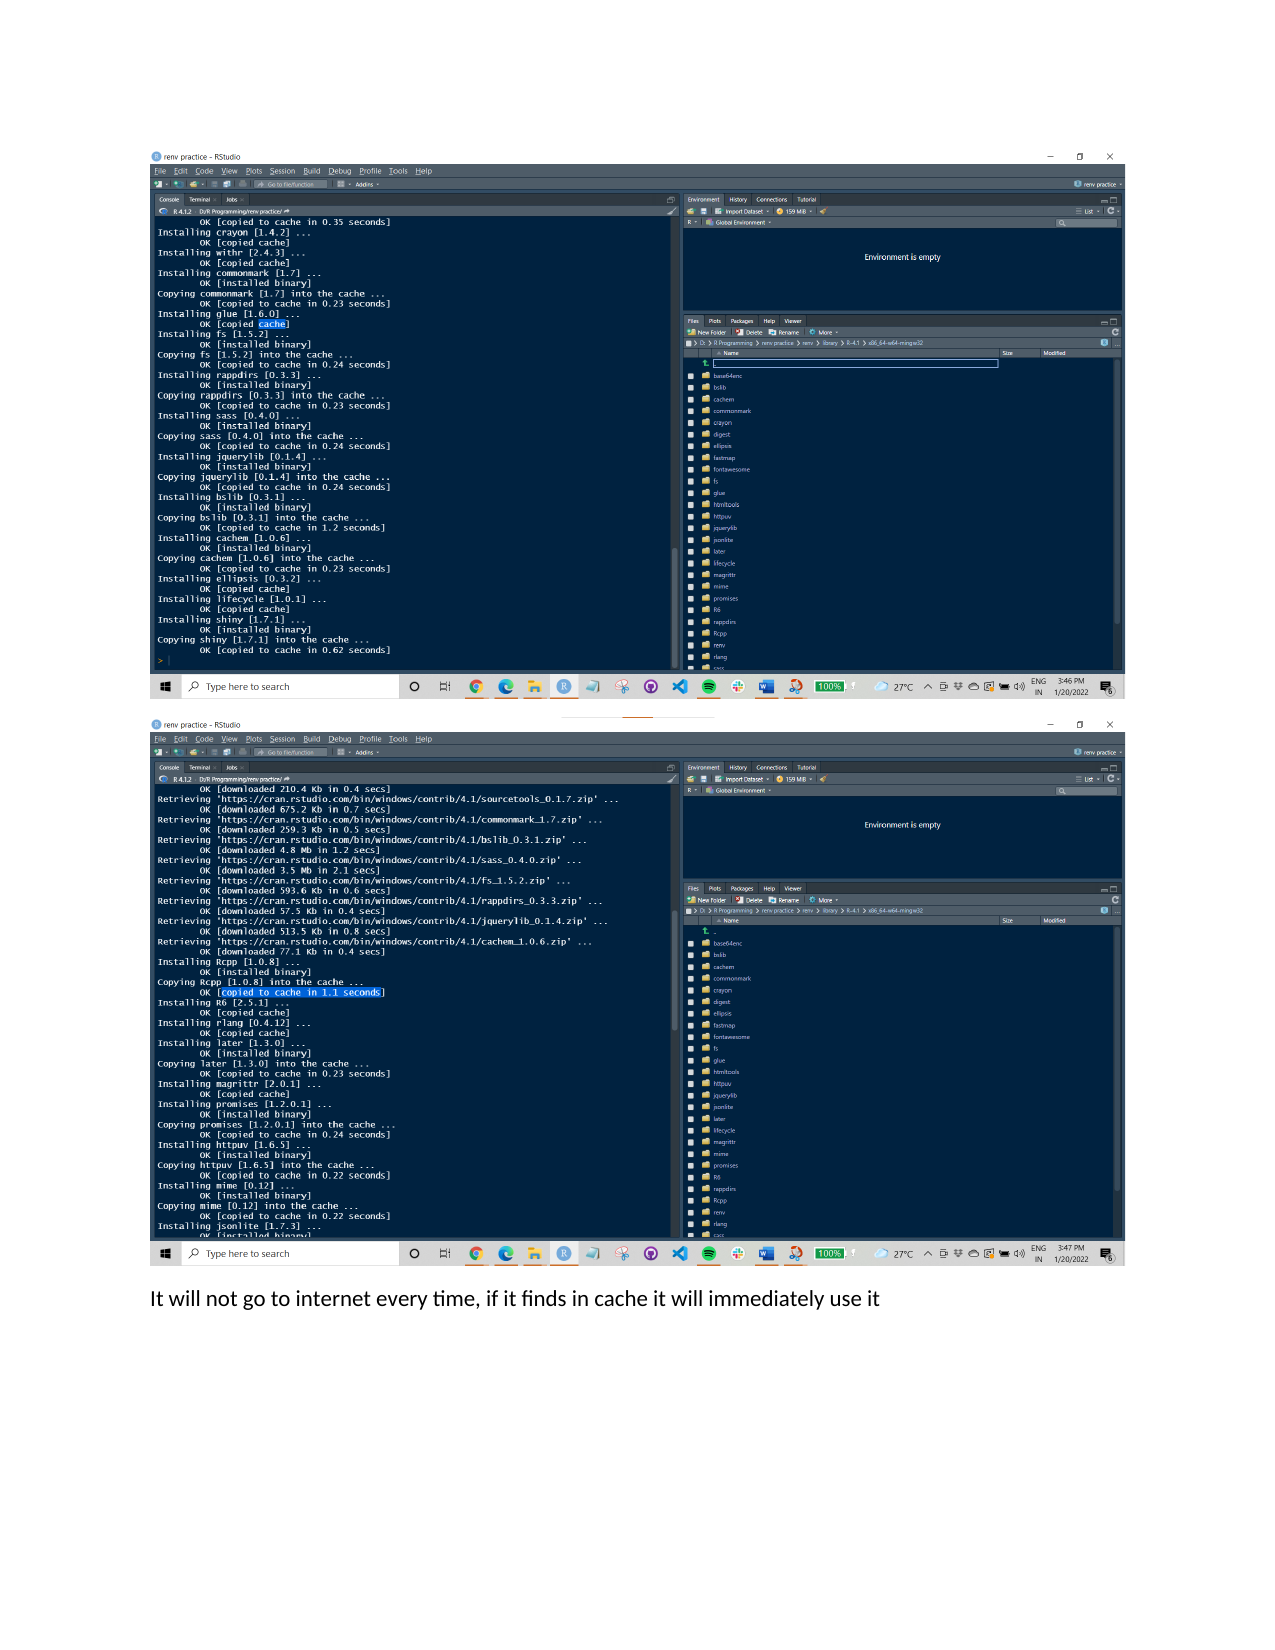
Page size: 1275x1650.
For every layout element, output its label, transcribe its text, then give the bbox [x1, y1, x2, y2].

picture [150, 717, 1125, 1266]
picture [150, 150, 1125, 699]
text It will not go to internet every time, if it finds in cache it will immediately use it [150, 1284, 1125, 1313]
